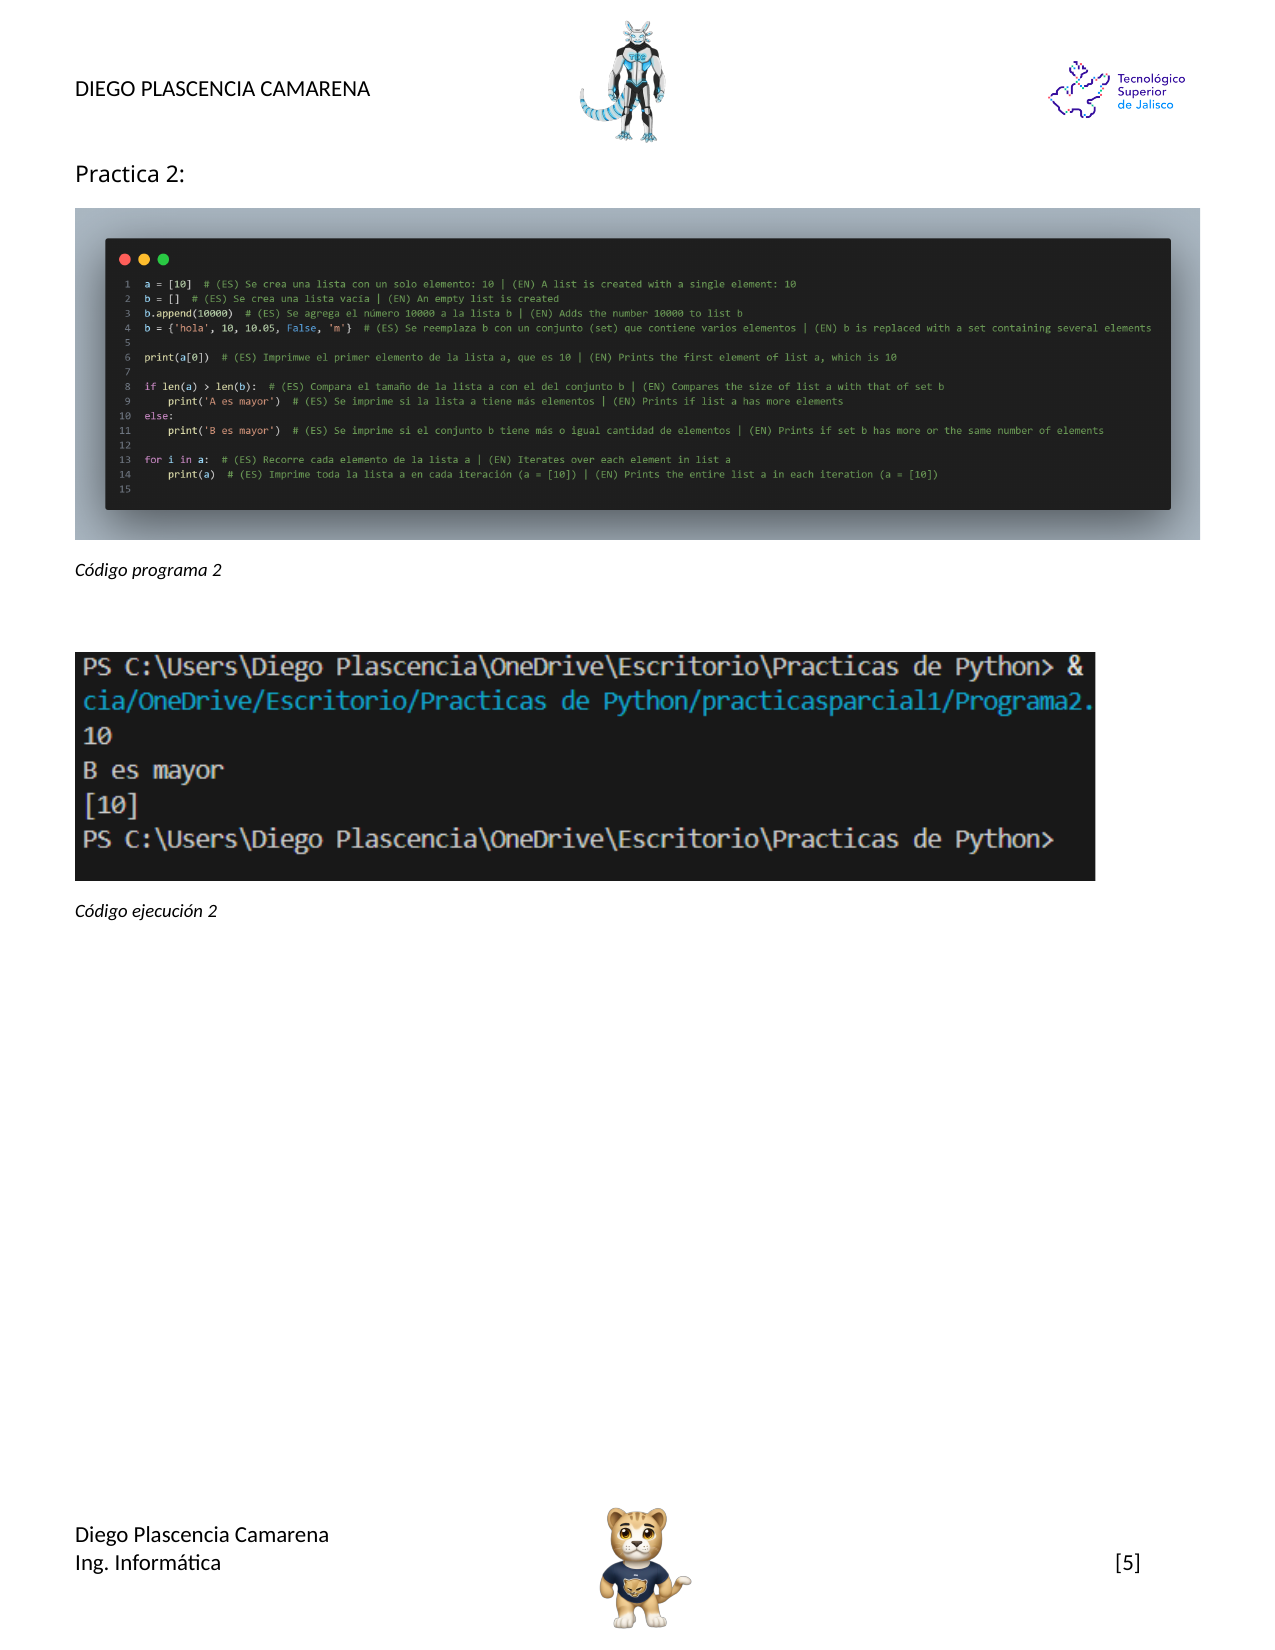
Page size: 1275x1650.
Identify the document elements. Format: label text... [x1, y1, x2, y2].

picture [75, 652, 1096, 881]
picture [565, 11, 710, 155]
text Practica 2: [75, 158, 1200, 189]
text Código programa 2 [75, 558, 1200, 581]
picture [558, 1489, 717, 1648]
text Código ejecución 2 [75, 900, 1200, 923]
picture [1032, 36, 1200, 143]
picture [75, 208, 1200, 540]
